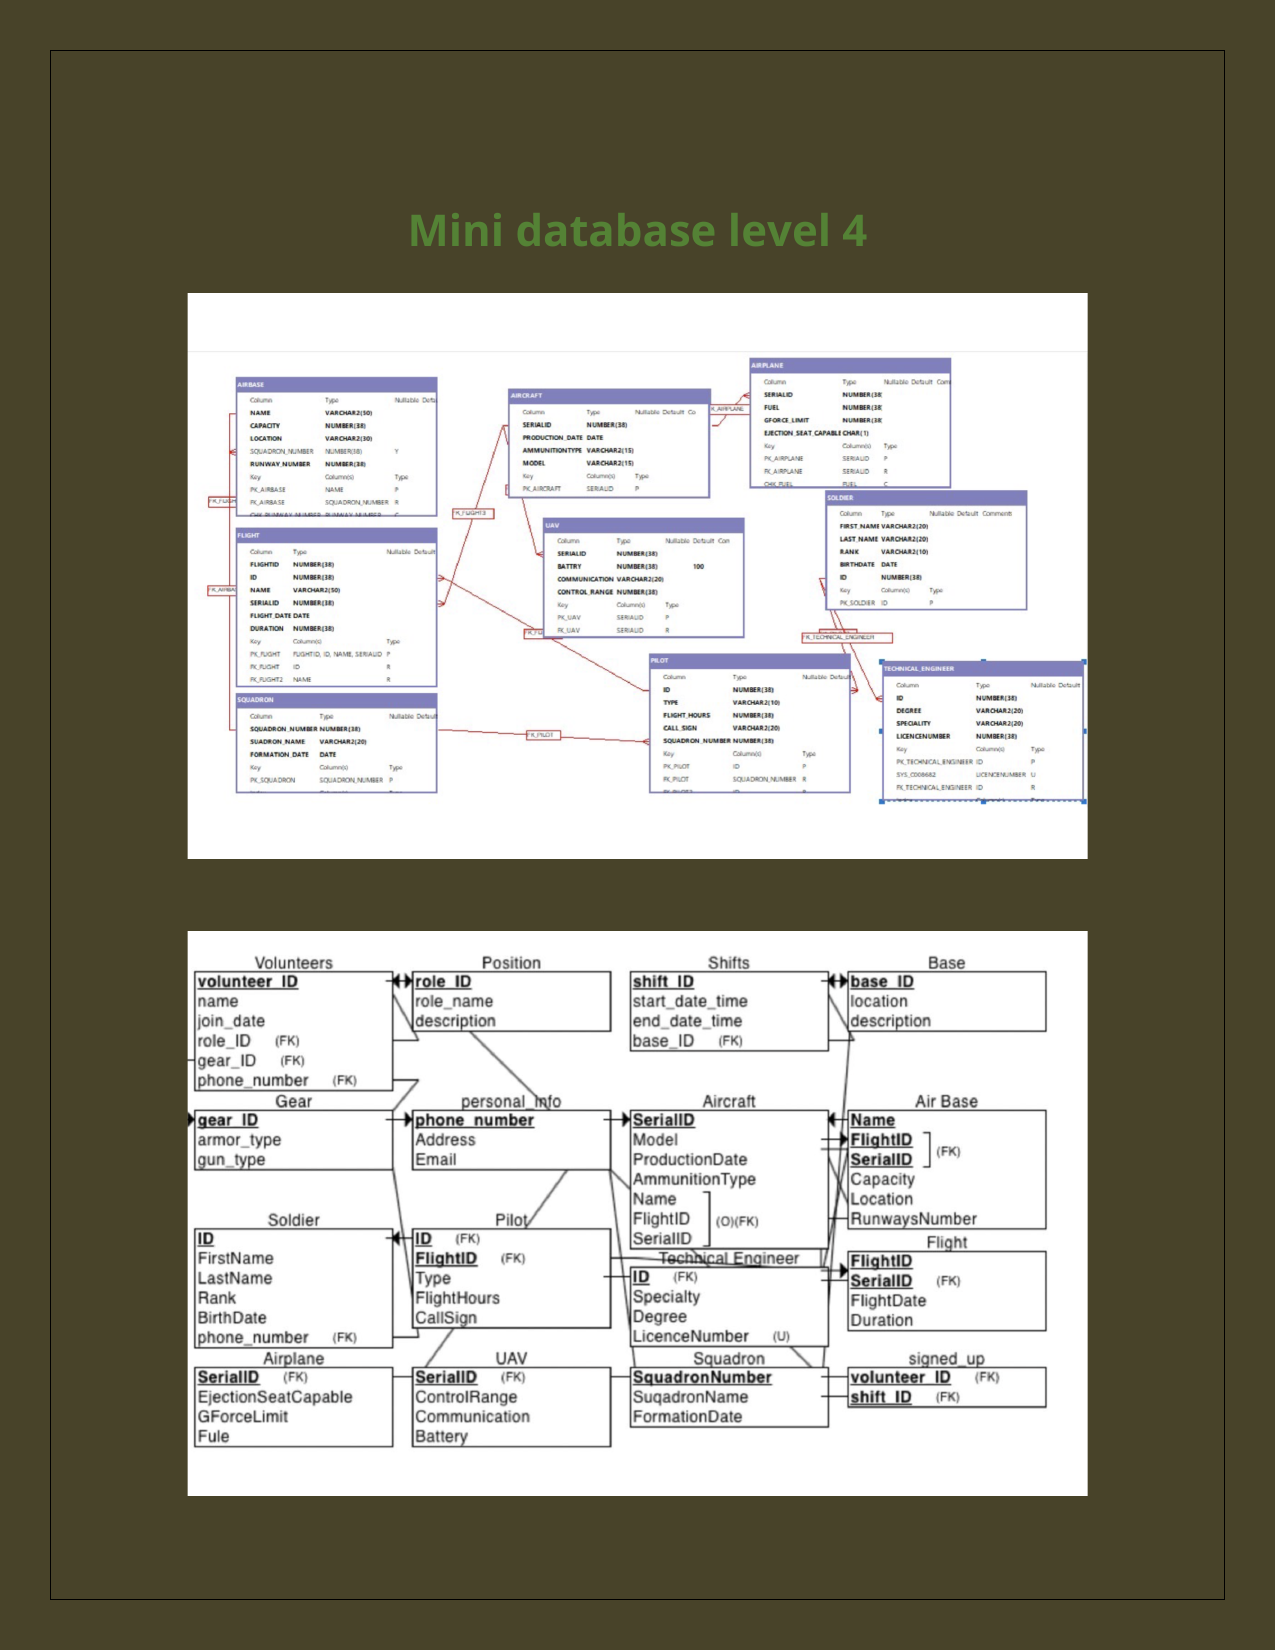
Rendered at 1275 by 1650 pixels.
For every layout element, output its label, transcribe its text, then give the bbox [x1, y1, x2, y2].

picture [187, 931, 1088, 1496]
subtitle Mini database level 4 [187, 200, 1087, 259]
picture [187, 293, 1088, 859]
